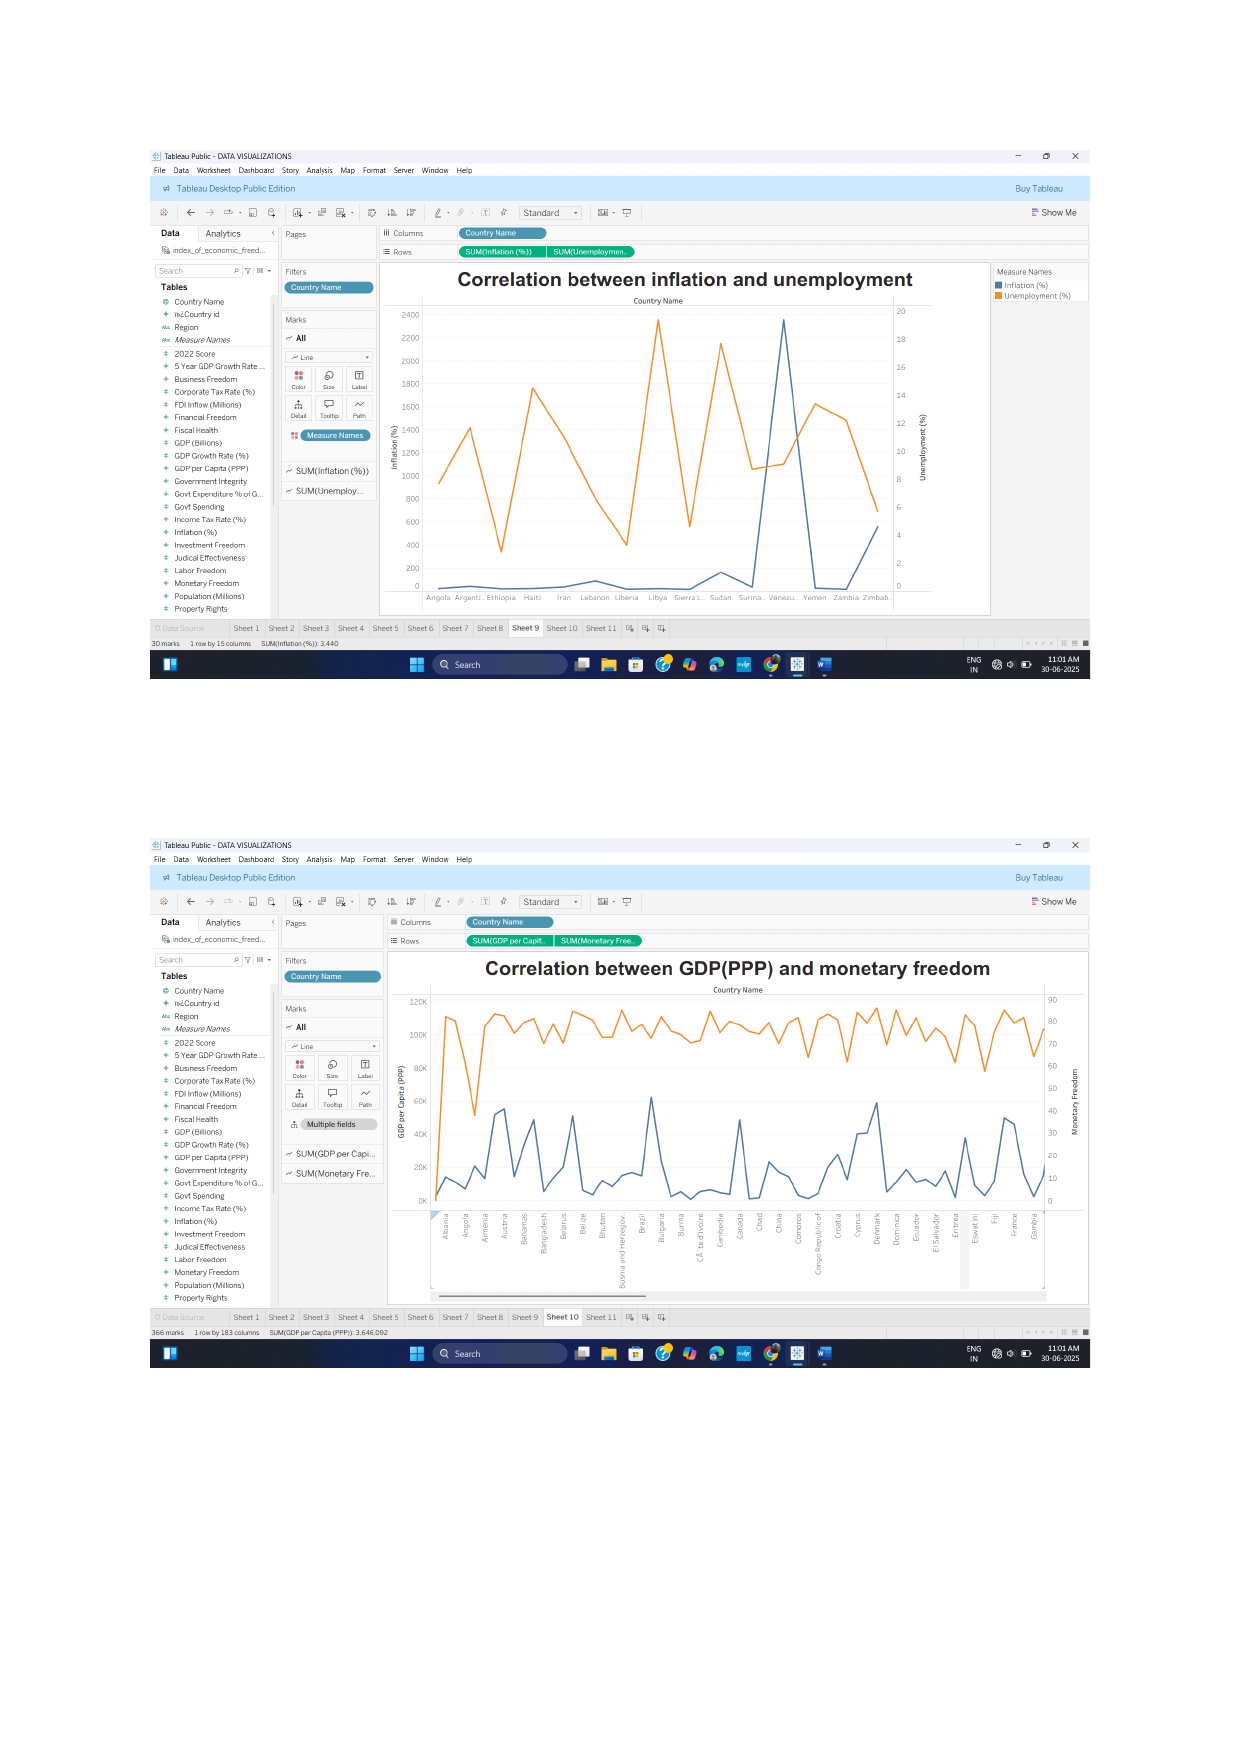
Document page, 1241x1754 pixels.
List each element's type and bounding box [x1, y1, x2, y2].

picture [150, 150, 1091, 679]
picture [150, 838, 1091, 1368]
